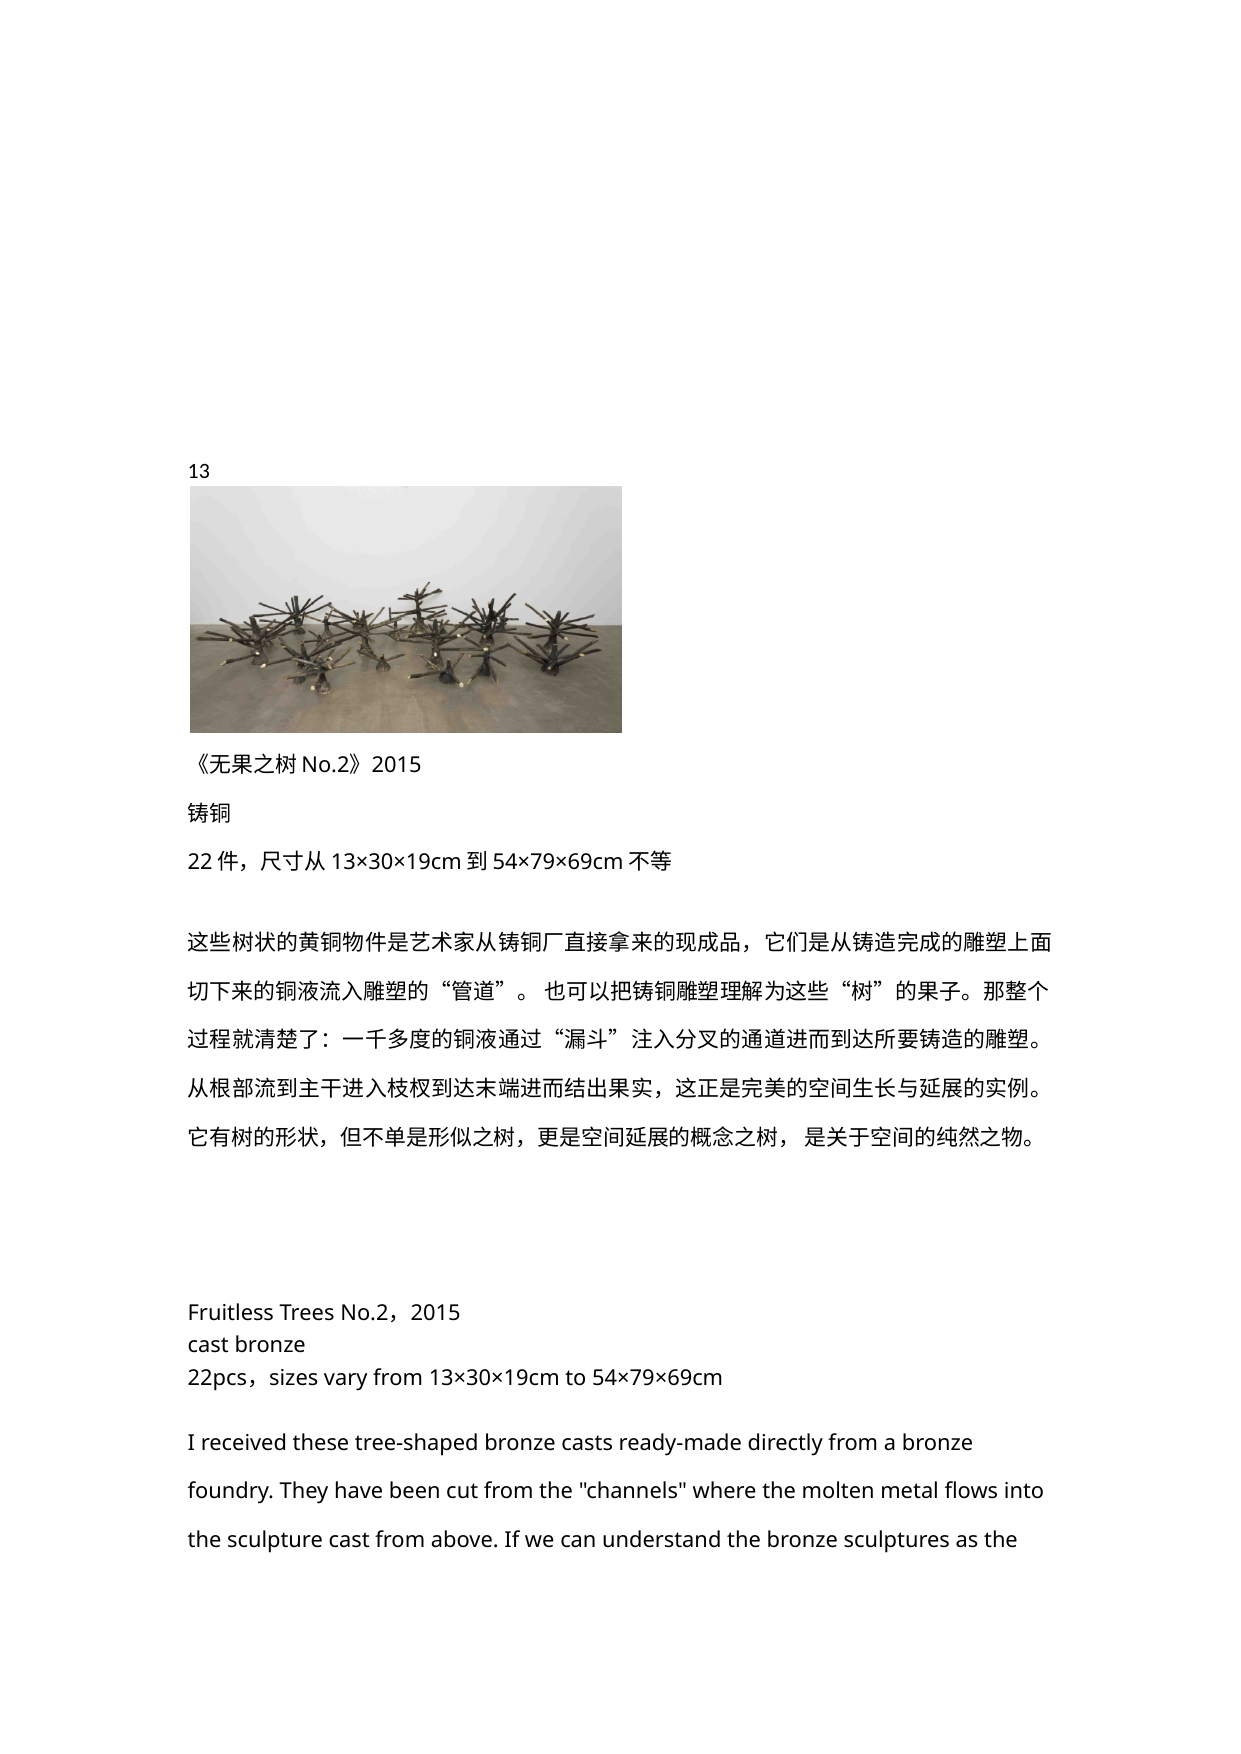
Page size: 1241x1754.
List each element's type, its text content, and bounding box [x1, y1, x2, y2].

text 22pcs，sizes vary from 13×30×19cm to 54×79×69cm [187, 1360, 1053, 1393]
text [187, 1425, 1053, 1555]
text cast bronze [187, 1328, 1053, 1360]
text 铸铜 [187, 795, 1053, 828]
text Fruitless Trees No.2，2015 [187, 1295, 1053, 1328]
text 这些树状的黄铜物件是艺术家从铸铜厂直接拿来的现成品，它们是从铸造完成的雕塑上面切下来的铜液流入雕塑的“管道”。 也可以把铸铜雕塑理解为这些“树”的果子。那整个过程就清楚了：一千多度的铜液通过“漏斗”注入分叉的通道进而到达所要铸造的雕塑。从根部流到主干进入枝杈到达末端进而结出果实，这正是完美的空间生长与延展的实例。它有树的形状，但不单是形似之树，更是空间延展的概念之树， 是关于空间的纯然之物。 [187, 924, 1053, 1152]
picture [190, 486, 622, 733]
text 13 [187, 454, 1053, 487]
text 《无果之树No.2》2015 [187, 747, 1053, 779]
text 22件，尺寸从13×30×19cm到54×79×69cm不等 [187, 844, 1053, 876]
